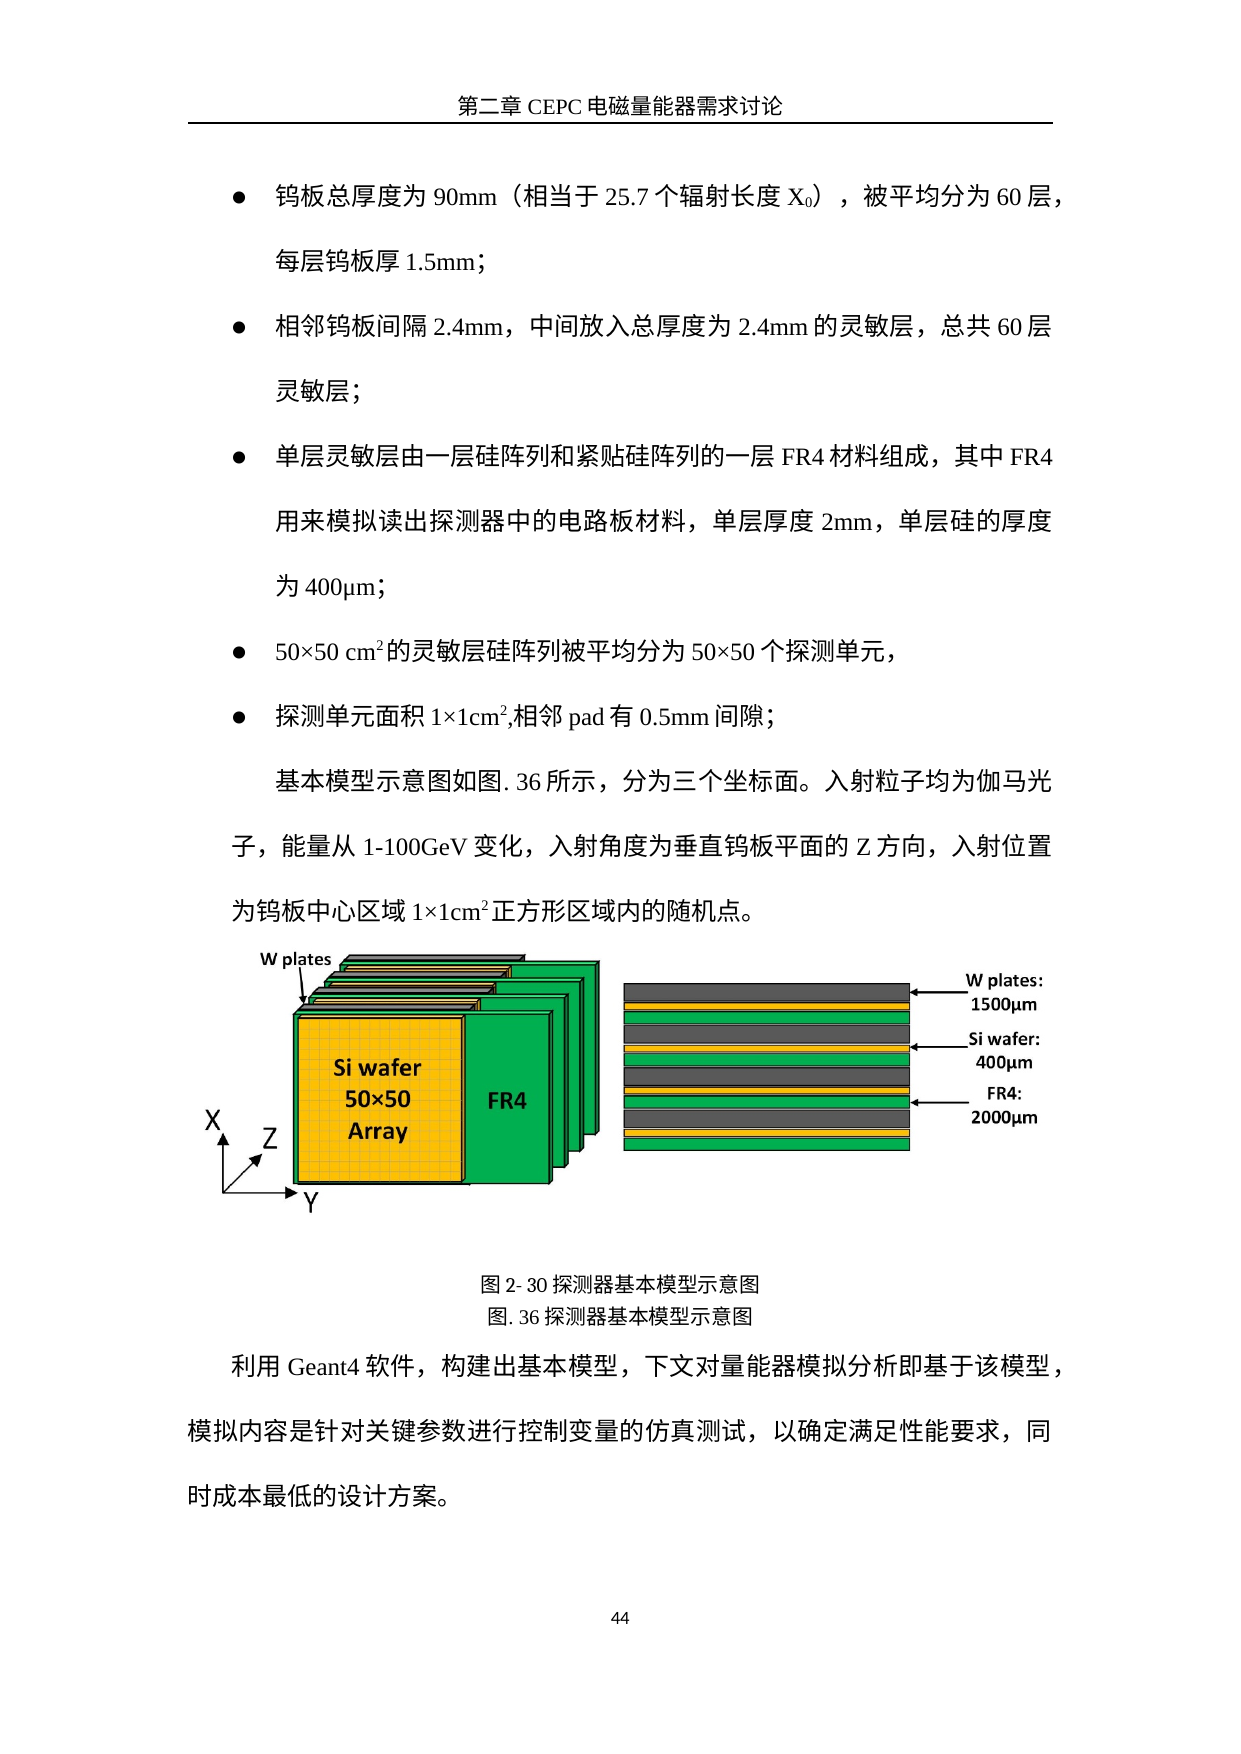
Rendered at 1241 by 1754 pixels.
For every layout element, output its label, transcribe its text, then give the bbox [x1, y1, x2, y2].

list 探测单元面积1×1cm2,相邻pad有0.5mm间隙； [231, 682, 1053, 747]
list 基本模型示意图如图. 36所示，分为三个坐标面。入射粒子均为伽马光子，能量从1-100GeV变化，入射角度为垂直钨板平面的Z方向，入射位置为钨板中心区域1×1cm2正方形区域内的随机点。 [231, 747, 1053, 942]
text 利用Geant4软件，构建出基本模型，下文对量能器模拟分析即基于该模型，模拟内容是针对关键参数进行控制变量的仿真测试，以确定满足性能要求，同时成本最低的设计方案。 [187, 1332, 1053, 1527]
list 钨板总厚度为90mm（相当于25.7个辐射长度X0），被平均分为60层，每层钨板厚1.5mm； [231, 162, 1053, 292]
list 50×50 cm2的灵敏层硅阵列被平均分为50×50个探测单元， [231, 617, 1053, 682]
list 单层灵敏层由一层硅阵列和紧贴硅阵列的一层FR4材料组成，其中FR4用来模拟读出探测器中的电路板材料，单层厚度2mm，单层硅的厚度为400μm； [231, 422, 1053, 617]
text 图. 36 探测器基本模型示意图 [187, 1299, 1053, 1332]
picture [187, 942, 1053, 1238]
text 图 2- 30 探测器基本模型示意图 [187, 1267, 1053, 1299]
list 相邻钨板间隔2.4mm，中间放入总厚度为2.4mm的灵敏层，总共60层灵敏层； [231, 292, 1053, 422]
